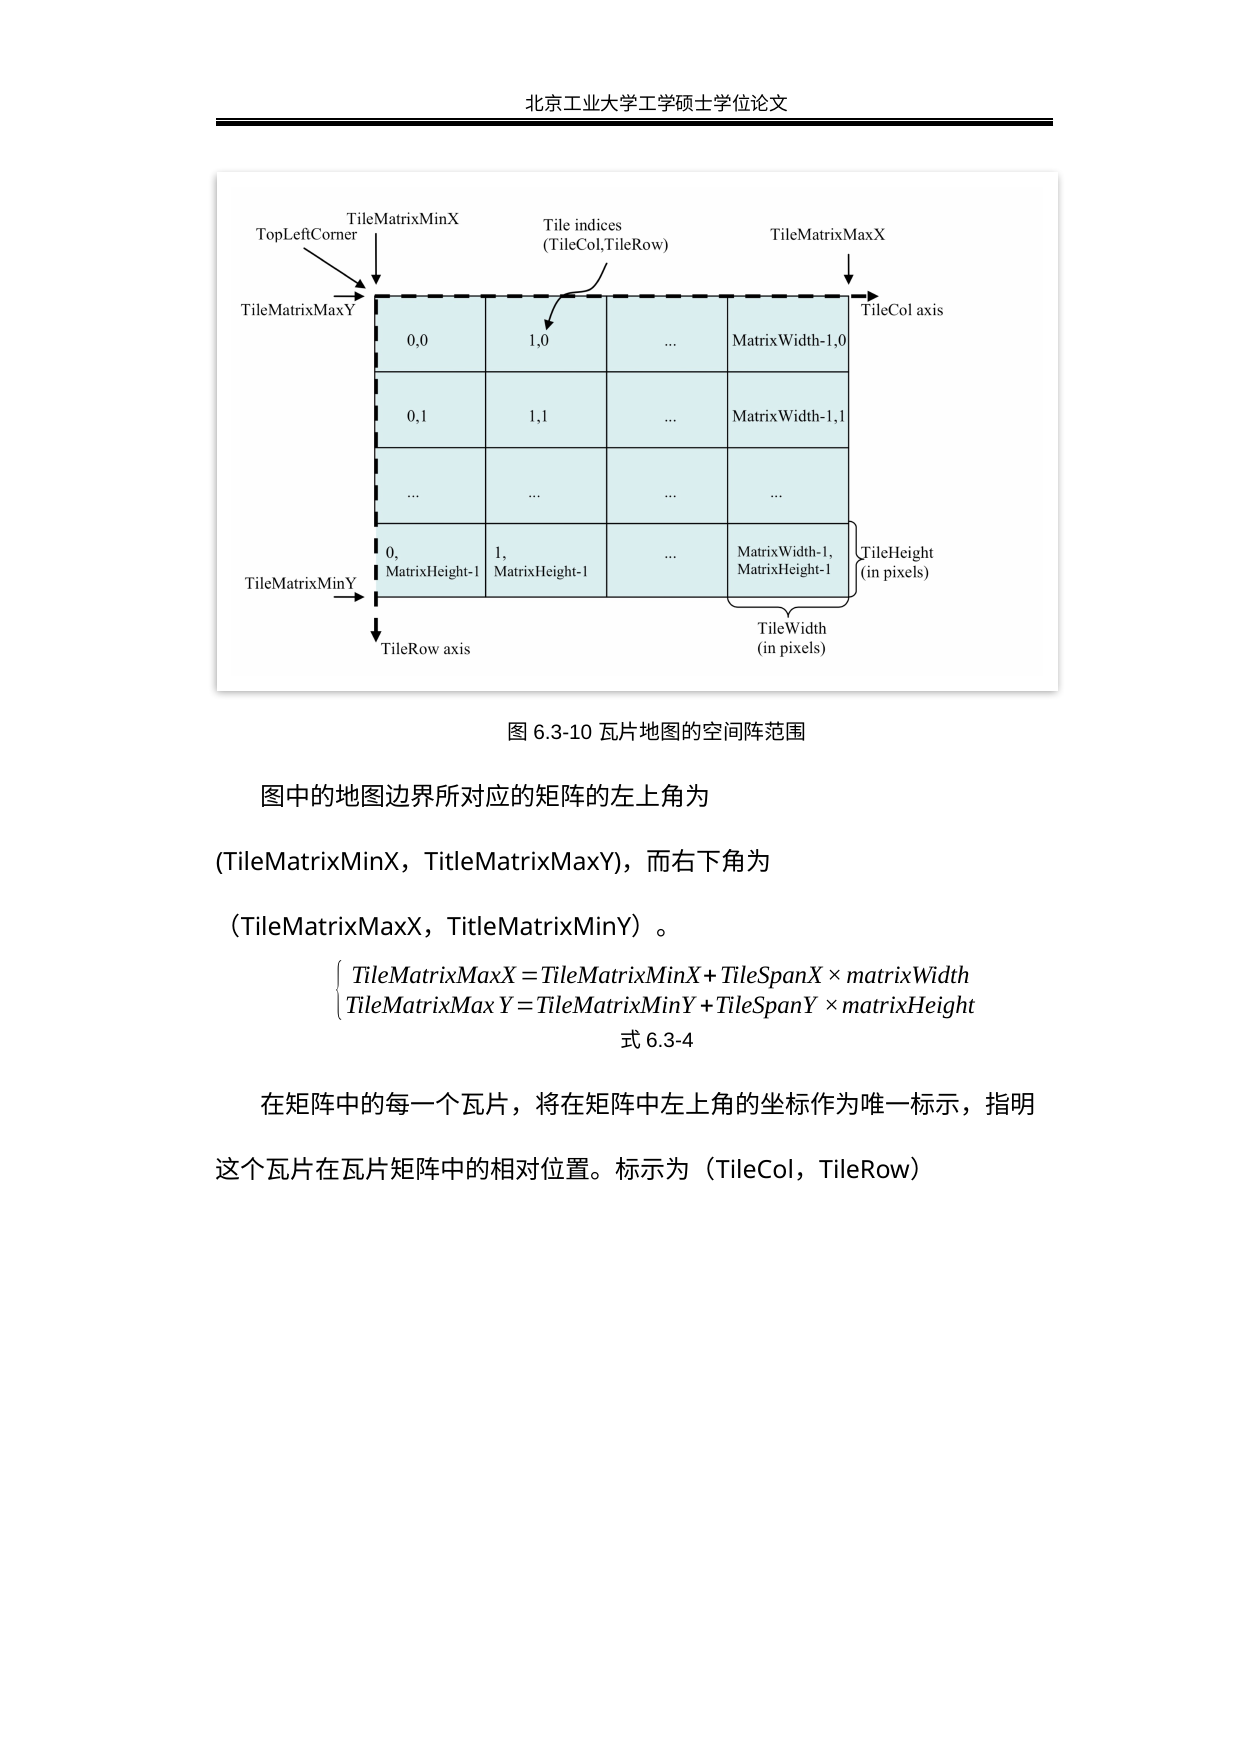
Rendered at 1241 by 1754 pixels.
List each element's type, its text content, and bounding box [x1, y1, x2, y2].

text 在矩阵中的每一个瓦片，将在矩阵中左上角的坐标作为唯一标示，指明这个瓦片在瓦片矩阵中的相对位置。标示为（TileCol，TileRow） [216, 1070, 1053, 1200]
picture [231, 187, 1043, 676]
text 图中的地图边界所对应的矩阵的左上角为(TileMatrixMinX，TitleMatrixMaxY)，而右下角为（TileMatrixMaxX，TitleMatrixMinY）。 [216, 762, 1053, 957]
